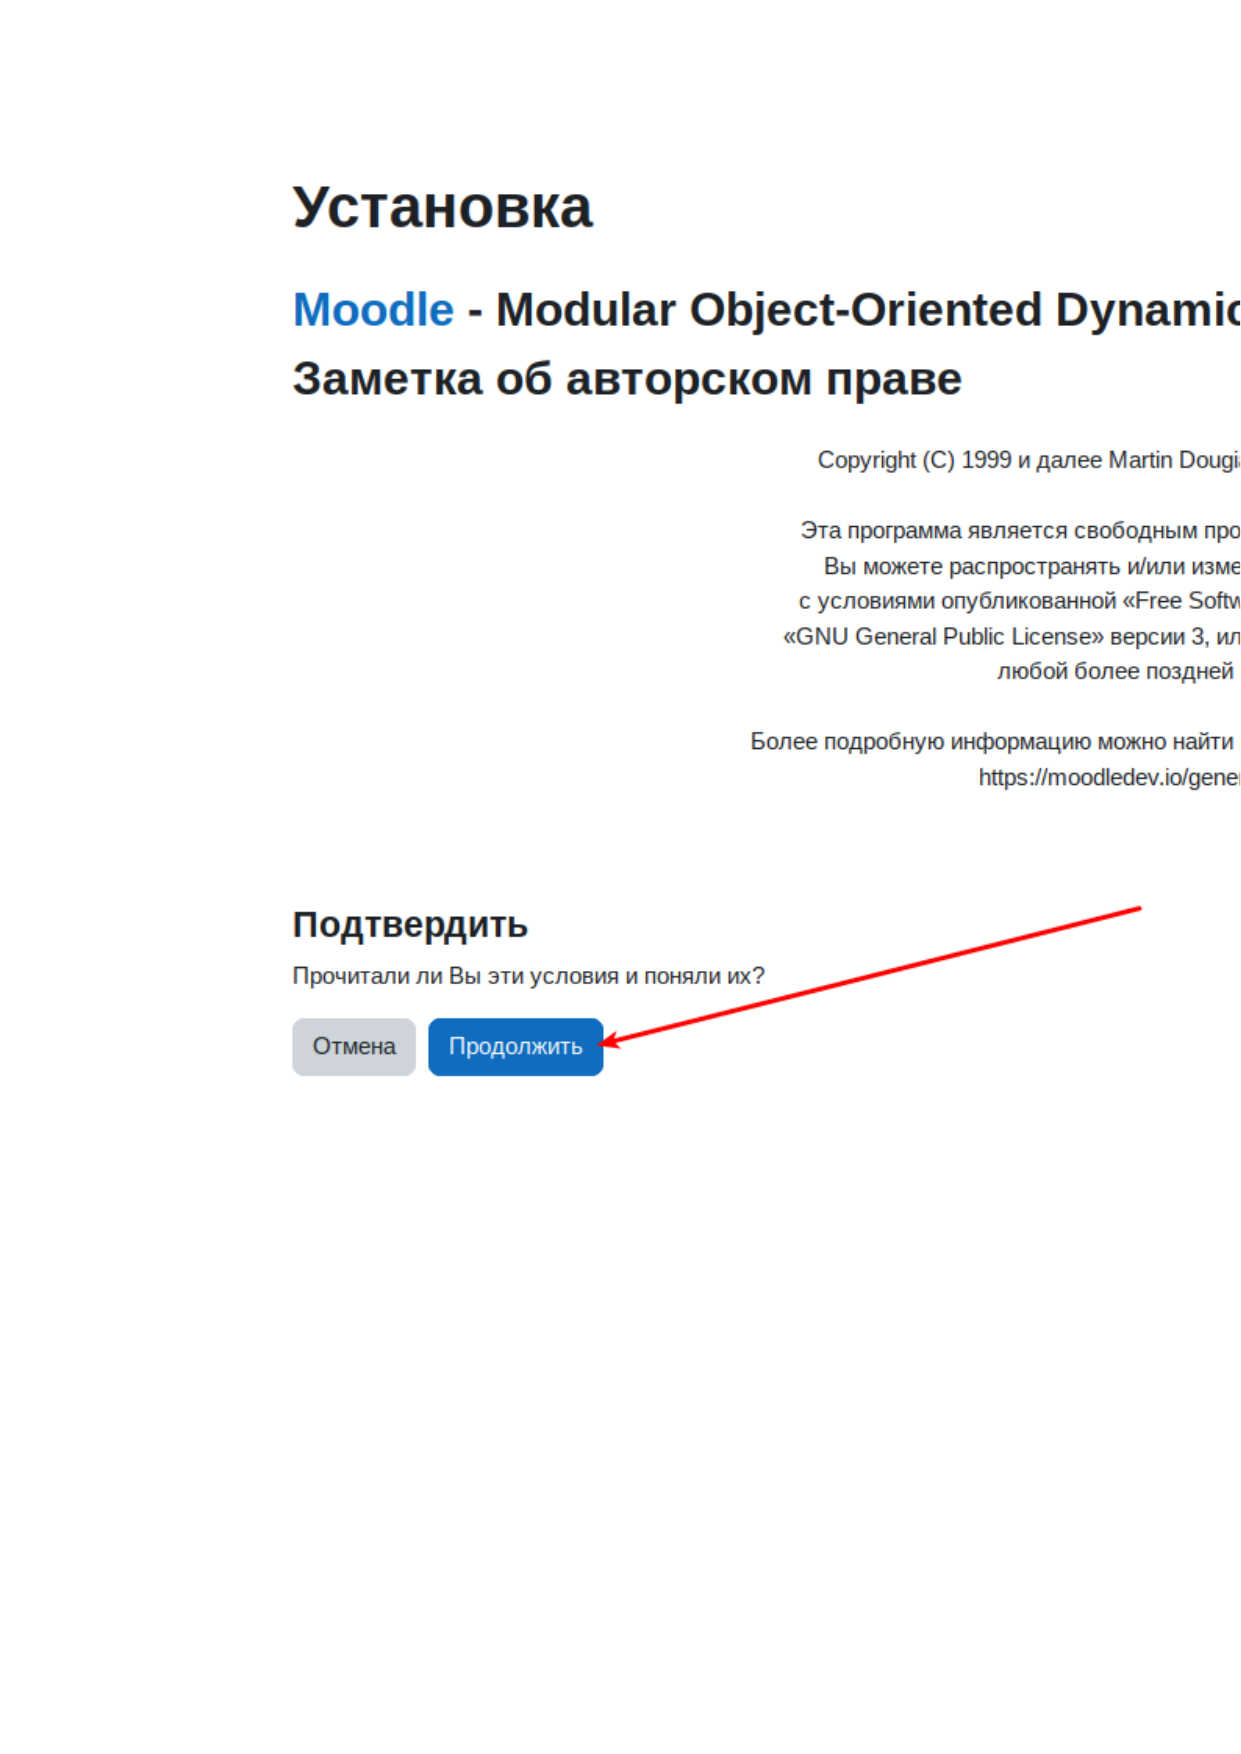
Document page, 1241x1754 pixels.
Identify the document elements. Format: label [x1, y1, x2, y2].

picture [177, 118, 1241, 1167]
